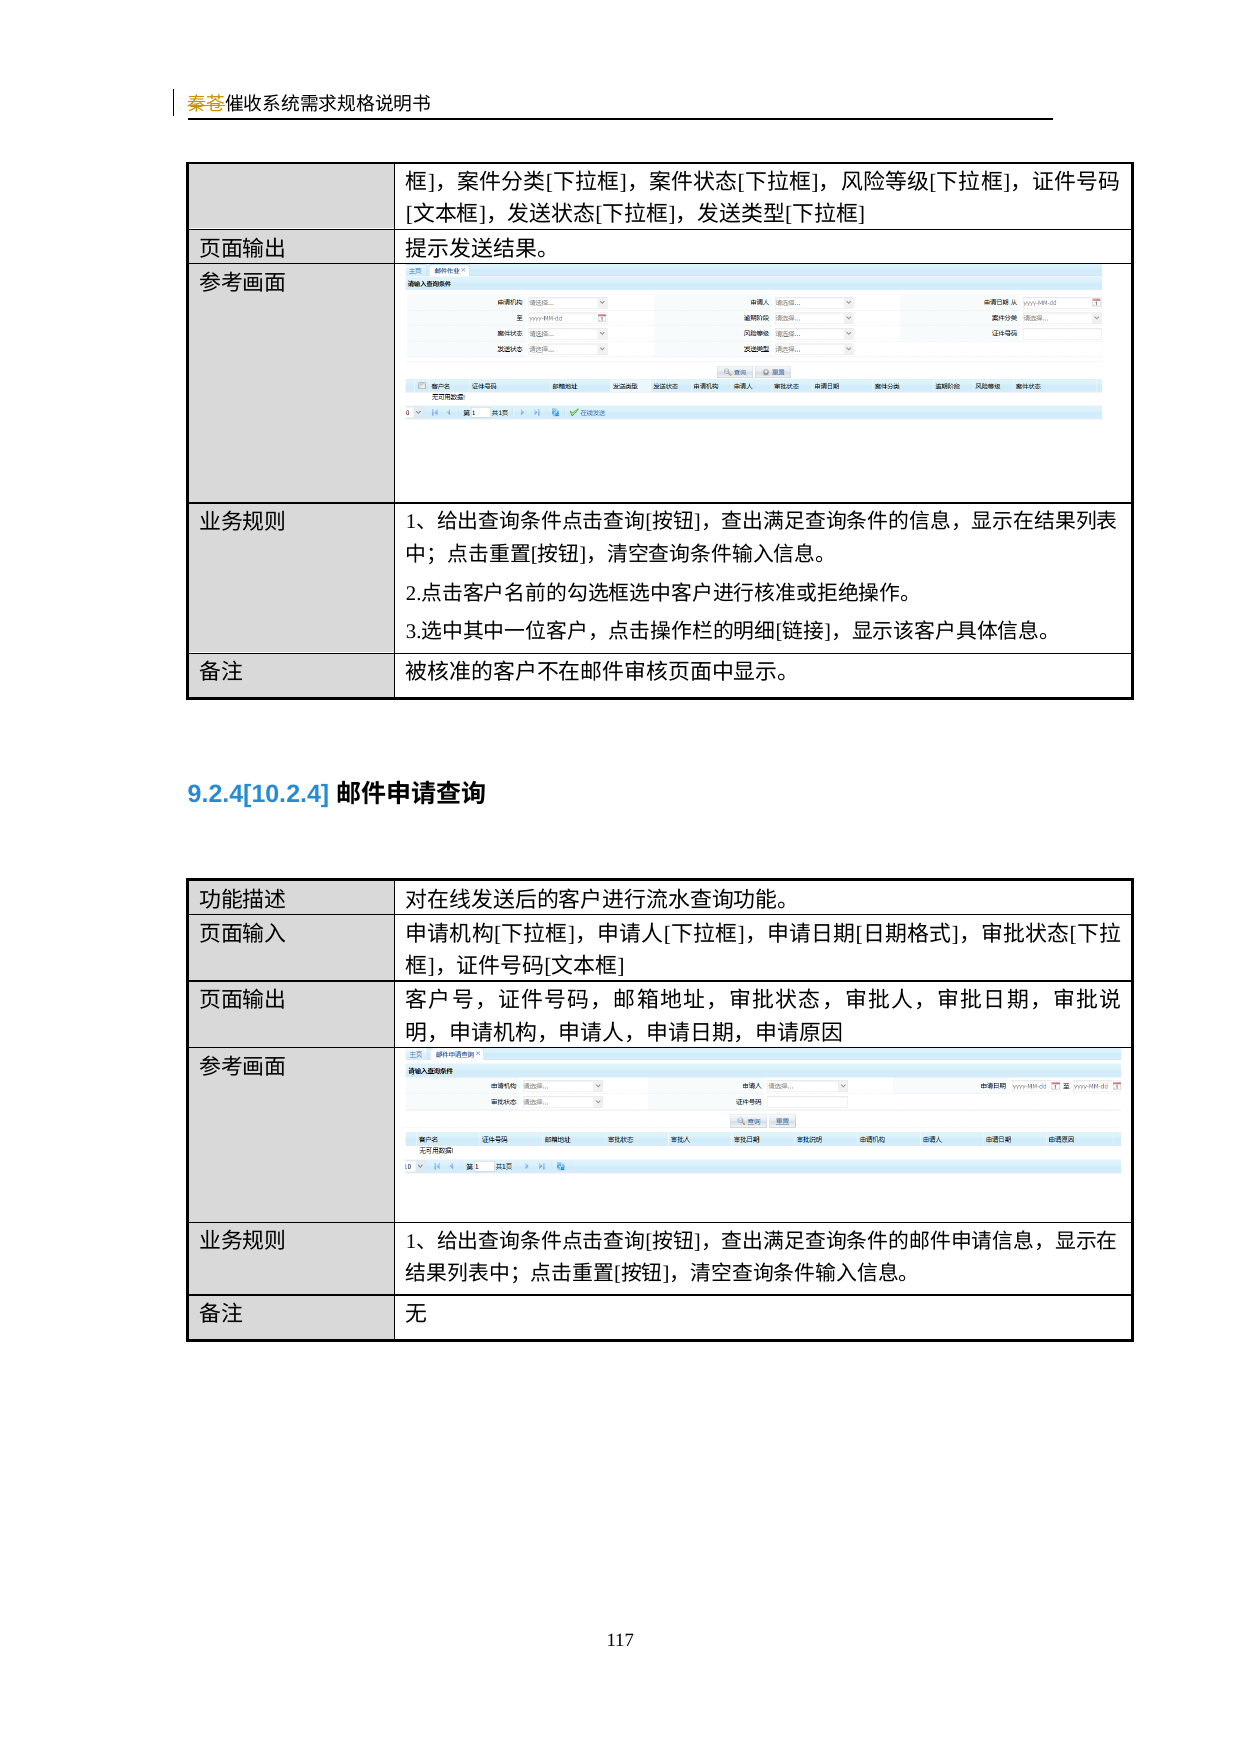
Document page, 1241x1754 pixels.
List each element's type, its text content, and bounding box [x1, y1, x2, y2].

picture [405, 264, 1103, 467]
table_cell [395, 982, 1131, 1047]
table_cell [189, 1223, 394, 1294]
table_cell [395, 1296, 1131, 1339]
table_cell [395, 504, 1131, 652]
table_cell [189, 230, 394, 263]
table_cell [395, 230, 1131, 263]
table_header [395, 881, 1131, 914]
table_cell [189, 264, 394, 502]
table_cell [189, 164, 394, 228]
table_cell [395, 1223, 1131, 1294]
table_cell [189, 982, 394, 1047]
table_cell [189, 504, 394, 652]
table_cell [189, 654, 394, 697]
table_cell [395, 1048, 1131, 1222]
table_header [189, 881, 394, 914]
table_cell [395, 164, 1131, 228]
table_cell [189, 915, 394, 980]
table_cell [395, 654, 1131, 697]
picture [405, 1048, 1122, 1208]
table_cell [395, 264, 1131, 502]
subtitle 邮件申请查询 [187, 759, 1053, 824]
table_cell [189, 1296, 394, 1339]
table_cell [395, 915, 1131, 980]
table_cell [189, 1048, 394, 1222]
